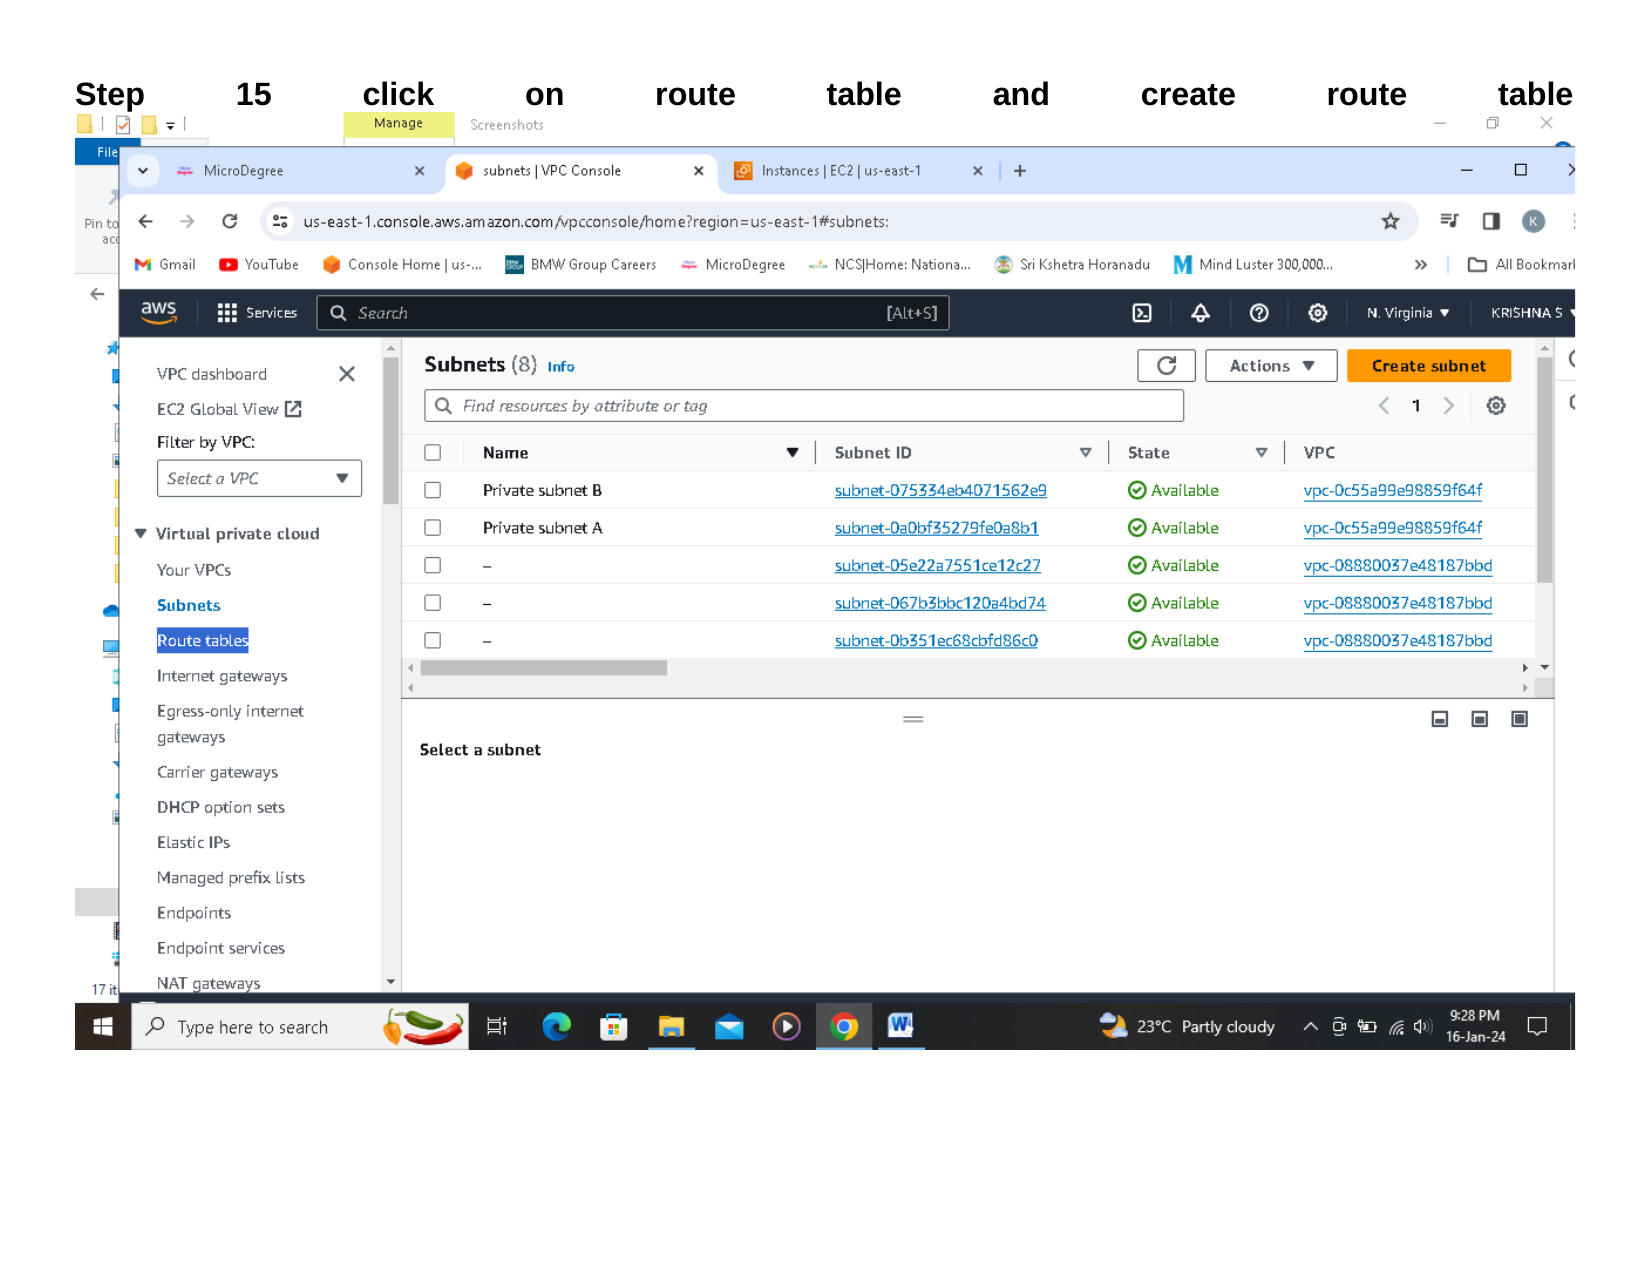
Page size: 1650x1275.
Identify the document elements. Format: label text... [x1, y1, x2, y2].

text Step 15 click on route table and create route table [75, 75, 1575, 112]
picture [75, 112, 1575, 1050]
